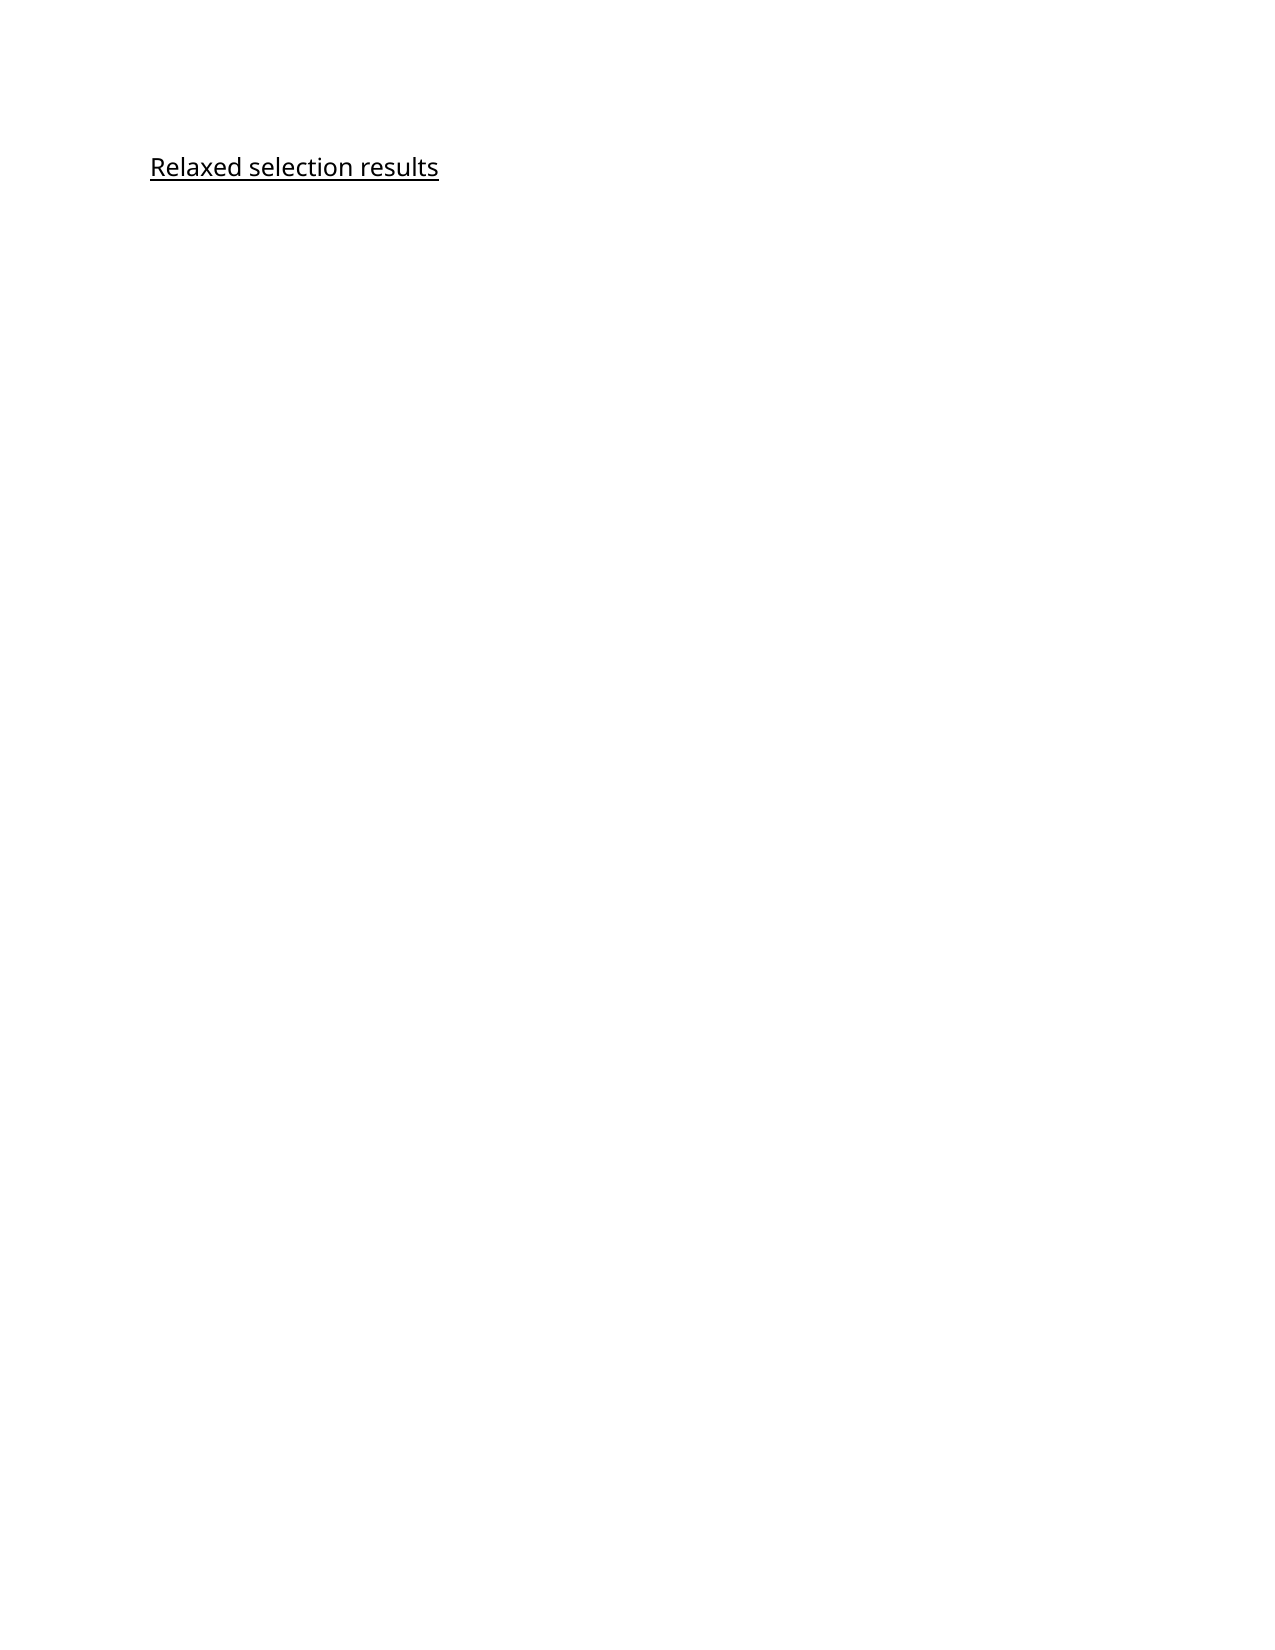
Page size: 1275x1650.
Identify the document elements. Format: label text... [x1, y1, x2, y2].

text Relaxed selection results [150, 150, 1125, 184]
